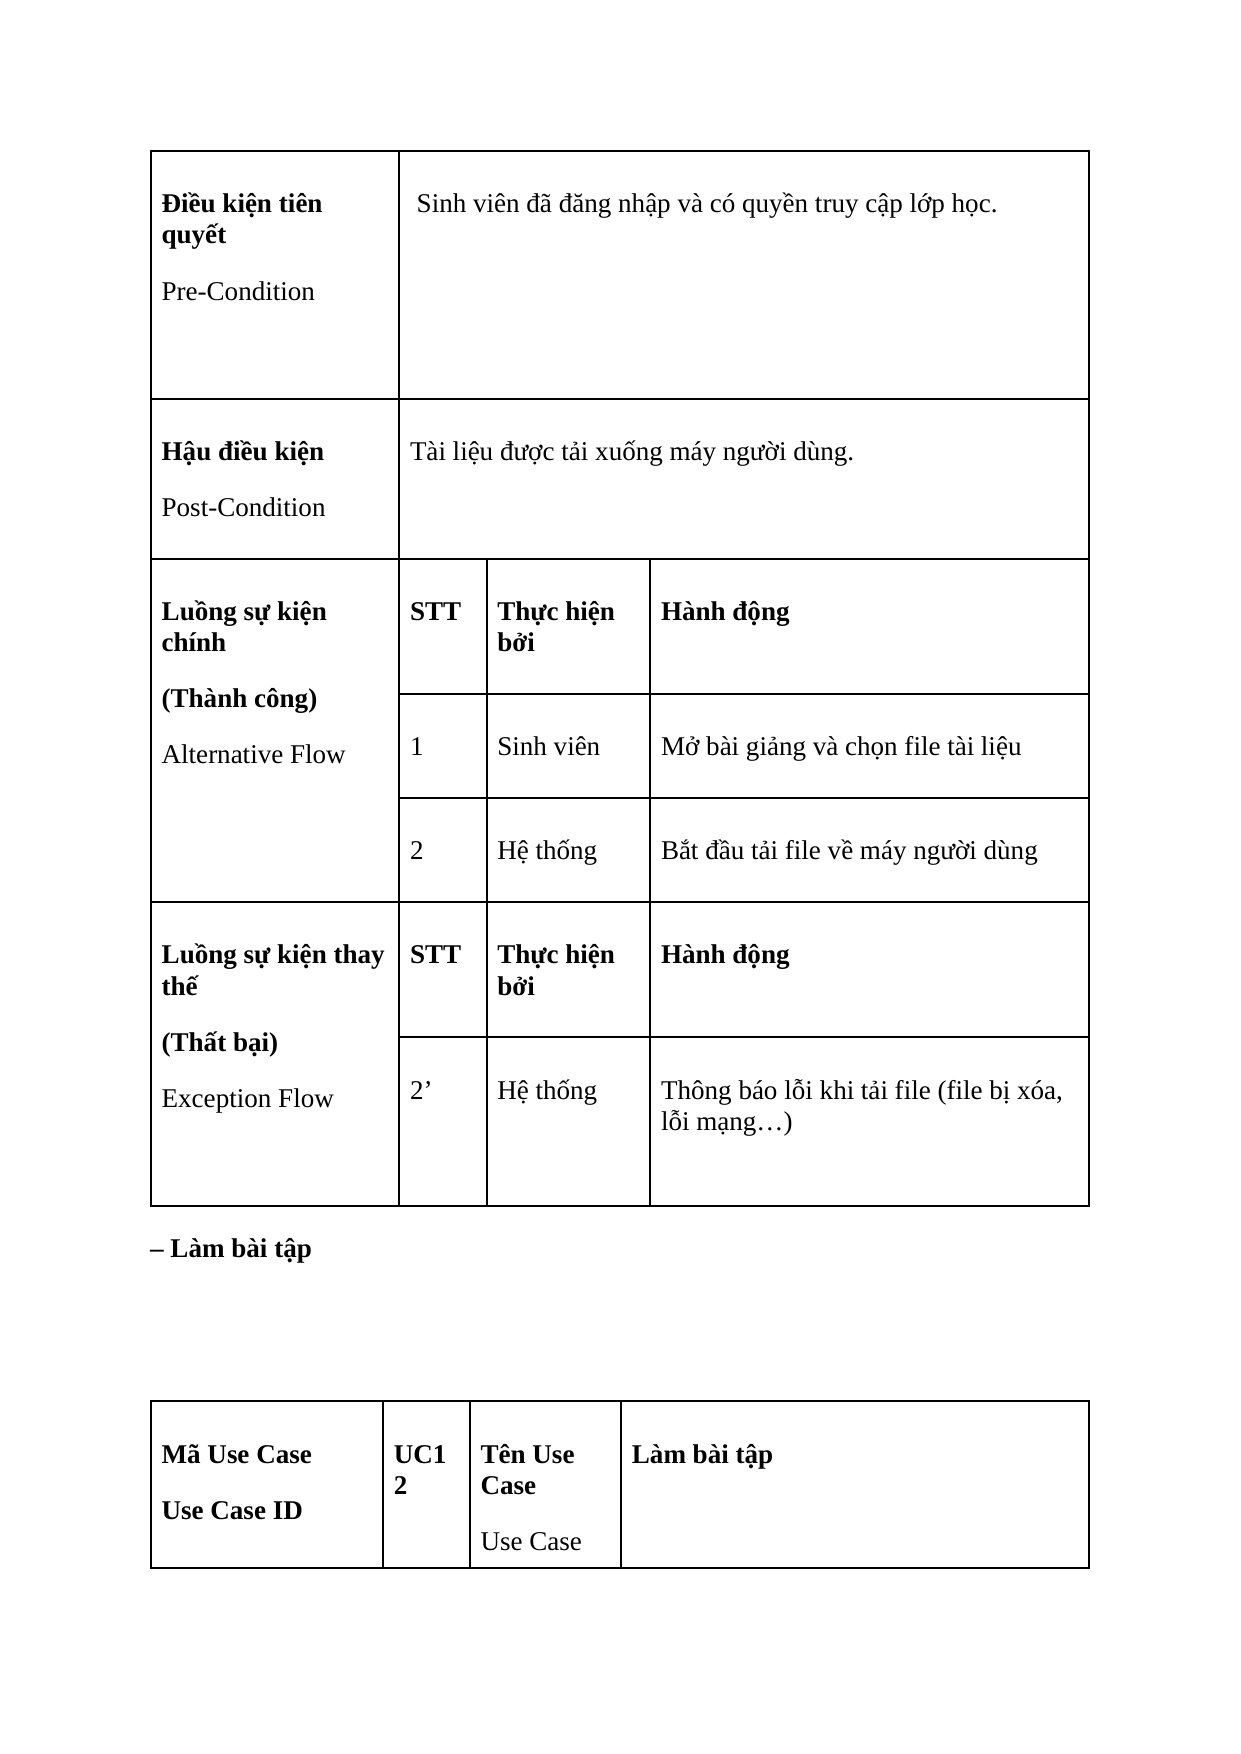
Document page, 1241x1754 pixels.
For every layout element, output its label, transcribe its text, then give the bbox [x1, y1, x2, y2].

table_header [471, 1402, 620, 1567]
table_header Làm bài tập [622, 1402, 1088, 1567]
table_cell 2 [400, 799, 486, 901]
table_cell Điều kiện tiên quyết Pre-Condition [152, 152, 398, 397]
table_cell Hành động [651, 560, 1088, 693]
table_cell Thực hiện bởi [488, 560, 649, 693]
text – Làm bài tập [150, 1232, 1090, 1263]
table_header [152, 1402, 382, 1567]
table_cell Sinh viên đã đăng nhập và có quyền truy cập lớp học. [400, 152, 1088, 397]
table_cell STT [400, 560, 486, 693]
table_cell Tài liệu được tải xuống máy người dùng. [400, 400, 1088, 558]
table_cell Mở bài giảng và chọn file tài liệu [651, 695, 1088, 797]
table_cell Bắt đầu tải file về máy người dùng [651, 799, 1088, 901]
table_cell 1 [400, 695, 486, 797]
table_cell Hành động [651, 903, 1088, 1036]
table_cell Hệ thống [488, 799, 649, 901]
table_cell Sinh viên [488, 695, 649, 797]
table_cell Thực hiện bởi [488, 903, 649, 1036]
table_cell 2’ [400, 1038, 486, 1205]
table_cell Hệ thống [488, 1038, 649, 1205]
table_header UC12 [384, 1402, 469, 1567]
table_cell STT [400, 903, 486, 1036]
table_cell Luồng sự kiện thay thế (Thất bại) Exception Flow [152, 903, 398, 1205]
table_cell Luồng sự kiện chính (Thành công) Alternative Flow [152, 560, 398, 901]
table_cell Hậu điều kiện Post-Condition [152, 400, 398, 558]
table_cell Thông báo lỗi khi tải file (file bị xóa, lỗi mạng…) [651, 1038, 1088, 1205]
